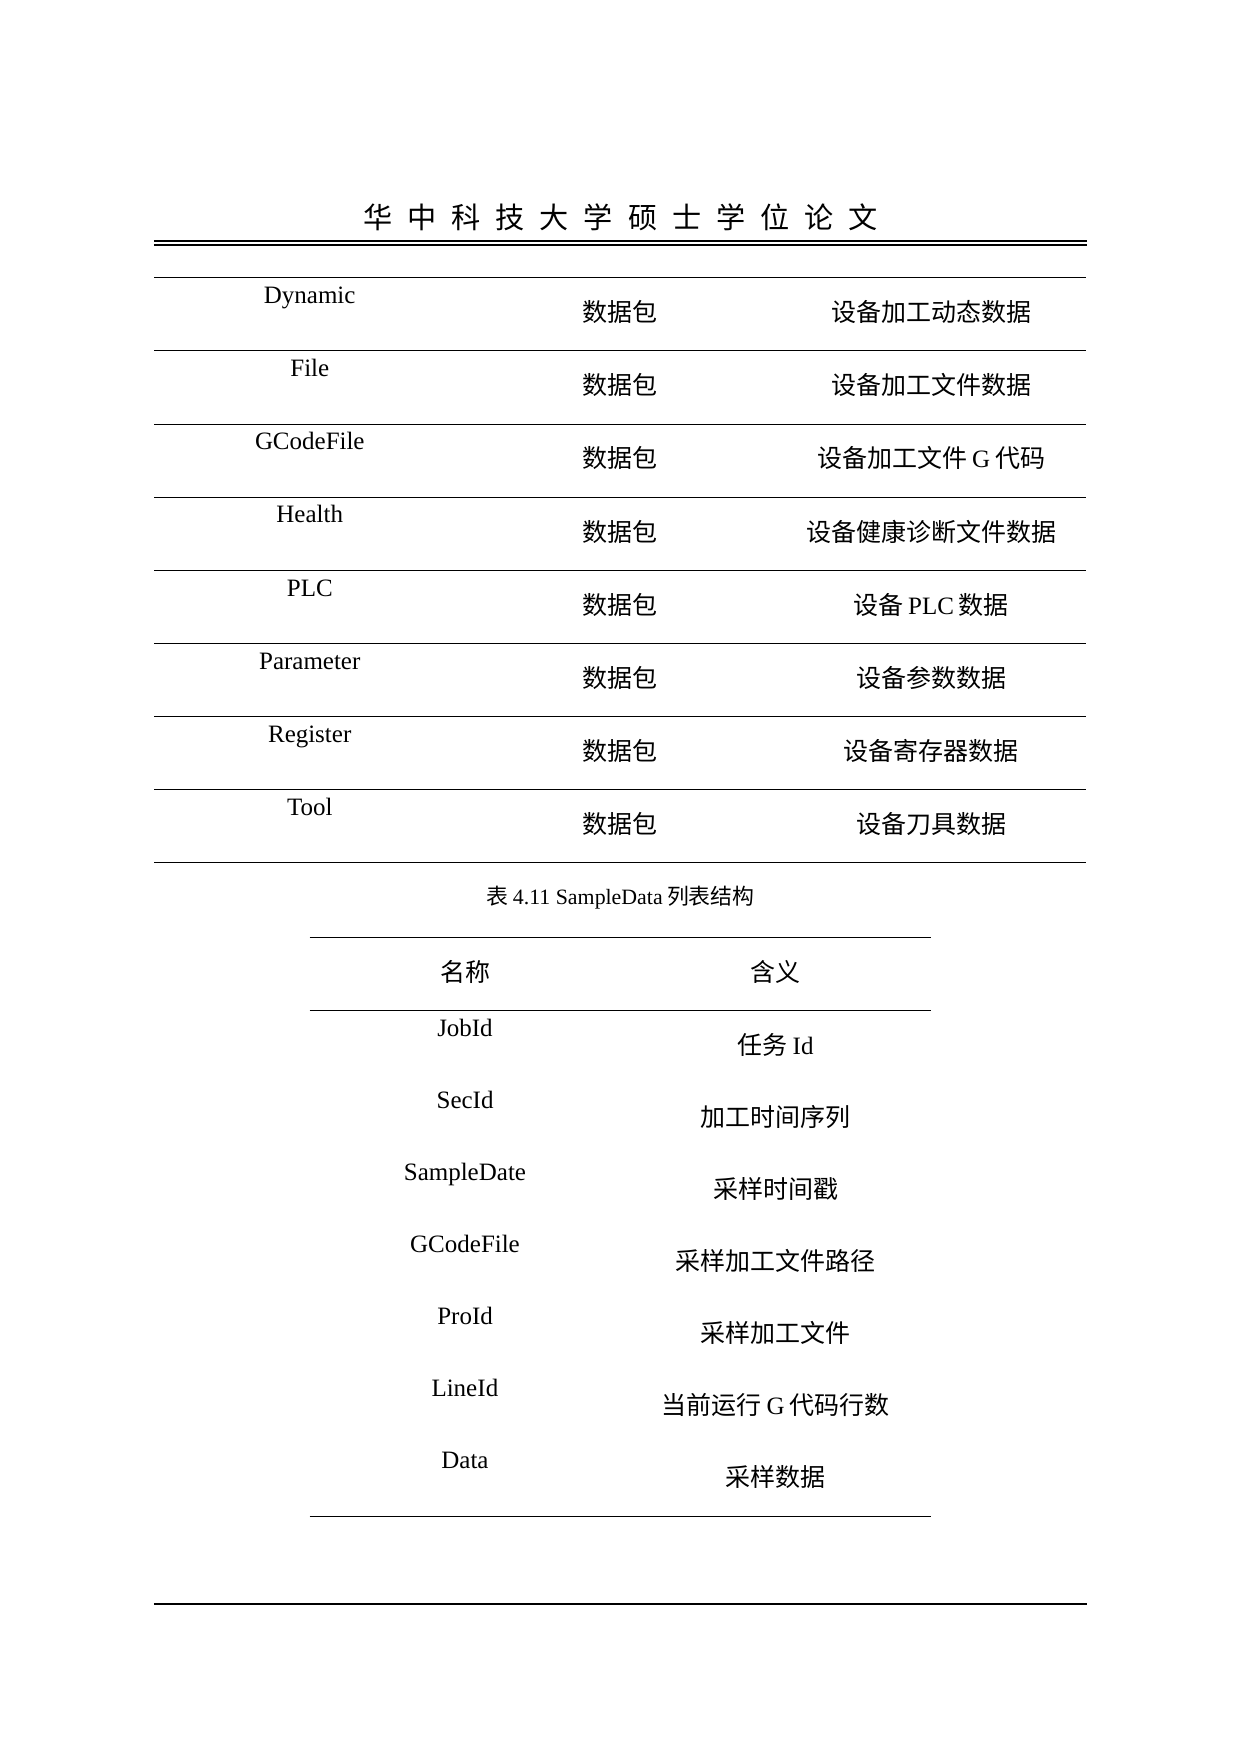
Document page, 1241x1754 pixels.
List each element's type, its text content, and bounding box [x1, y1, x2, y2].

table_cell LineId [310, 1371, 620, 1443]
table_cell 设备加工文件数据 [775, 351, 1086, 423]
table_cell 数据包 [465, 717, 775, 789]
table_cell JobId [310, 1011, 620, 1083]
table_cell 数据包 [465, 351, 775, 423]
table_cell SecId [310, 1083, 620, 1155]
table_cell 采样时间戳 [620, 1155, 931, 1227]
table_cell 设备健康诊断文件数据 [775, 498, 1086, 570]
table_cell Tool [154, 790, 465, 862]
table_cell 采样加工文件路径 [620, 1227, 931, 1299]
table_cell 采样加工文件 [620, 1299, 931, 1371]
table_cell 设备参数数据 [775, 644, 1086, 716]
table_cell 数据包 [465, 790, 775, 862]
table_cell Register [154, 717, 465, 789]
table_cell 数据包 [465, 498, 775, 570]
table_cell 数据包 [465, 571, 775, 643]
table_cell 数据包 [465, 644, 775, 716]
table_cell Parameter [154, 644, 465, 716]
table_cell 当前运行G代码行数 [620, 1371, 931, 1443]
table_cell 采样数据 [620, 1444, 931, 1516]
table_cell 设备加工动态数据 [775, 278, 1086, 350]
table_cell 设备刀具数据 [775, 790, 1086, 862]
table_cell 数据包 [465, 425, 775, 497]
table_cell 设备PLC数据 [775, 571, 1086, 643]
table_cell 设备寄存器数据 [775, 717, 1086, 789]
table_cell Data [310, 1444, 620, 1516]
table_header 含义 [620, 938, 931, 1010]
table_cell GCodeFile [154, 425, 465, 497]
table_cell File [154, 351, 465, 423]
table_cell Dynamic [154, 278, 465, 350]
table_cell 数据包 [465, 278, 775, 350]
table_header 名称 [310, 938, 620, 1010]
table_cell ProId [310, 1299, 620, 1371]
table_cell 任务Id [620, 1011, 931, 1083]
table_cell Health [154, 498, 465, 570]
table_cell 设备加工文件G代码 [775, 425, 1086, 497]
table_cell GCodeFile [310, 1227, 620, 1299]
table_cell PLC [154, 571, 465, 643]
table_cell 加工时间序列 [620, 1083, 931, 1155]
table_cell SampleDate [310, 1155, 620, 1227]
